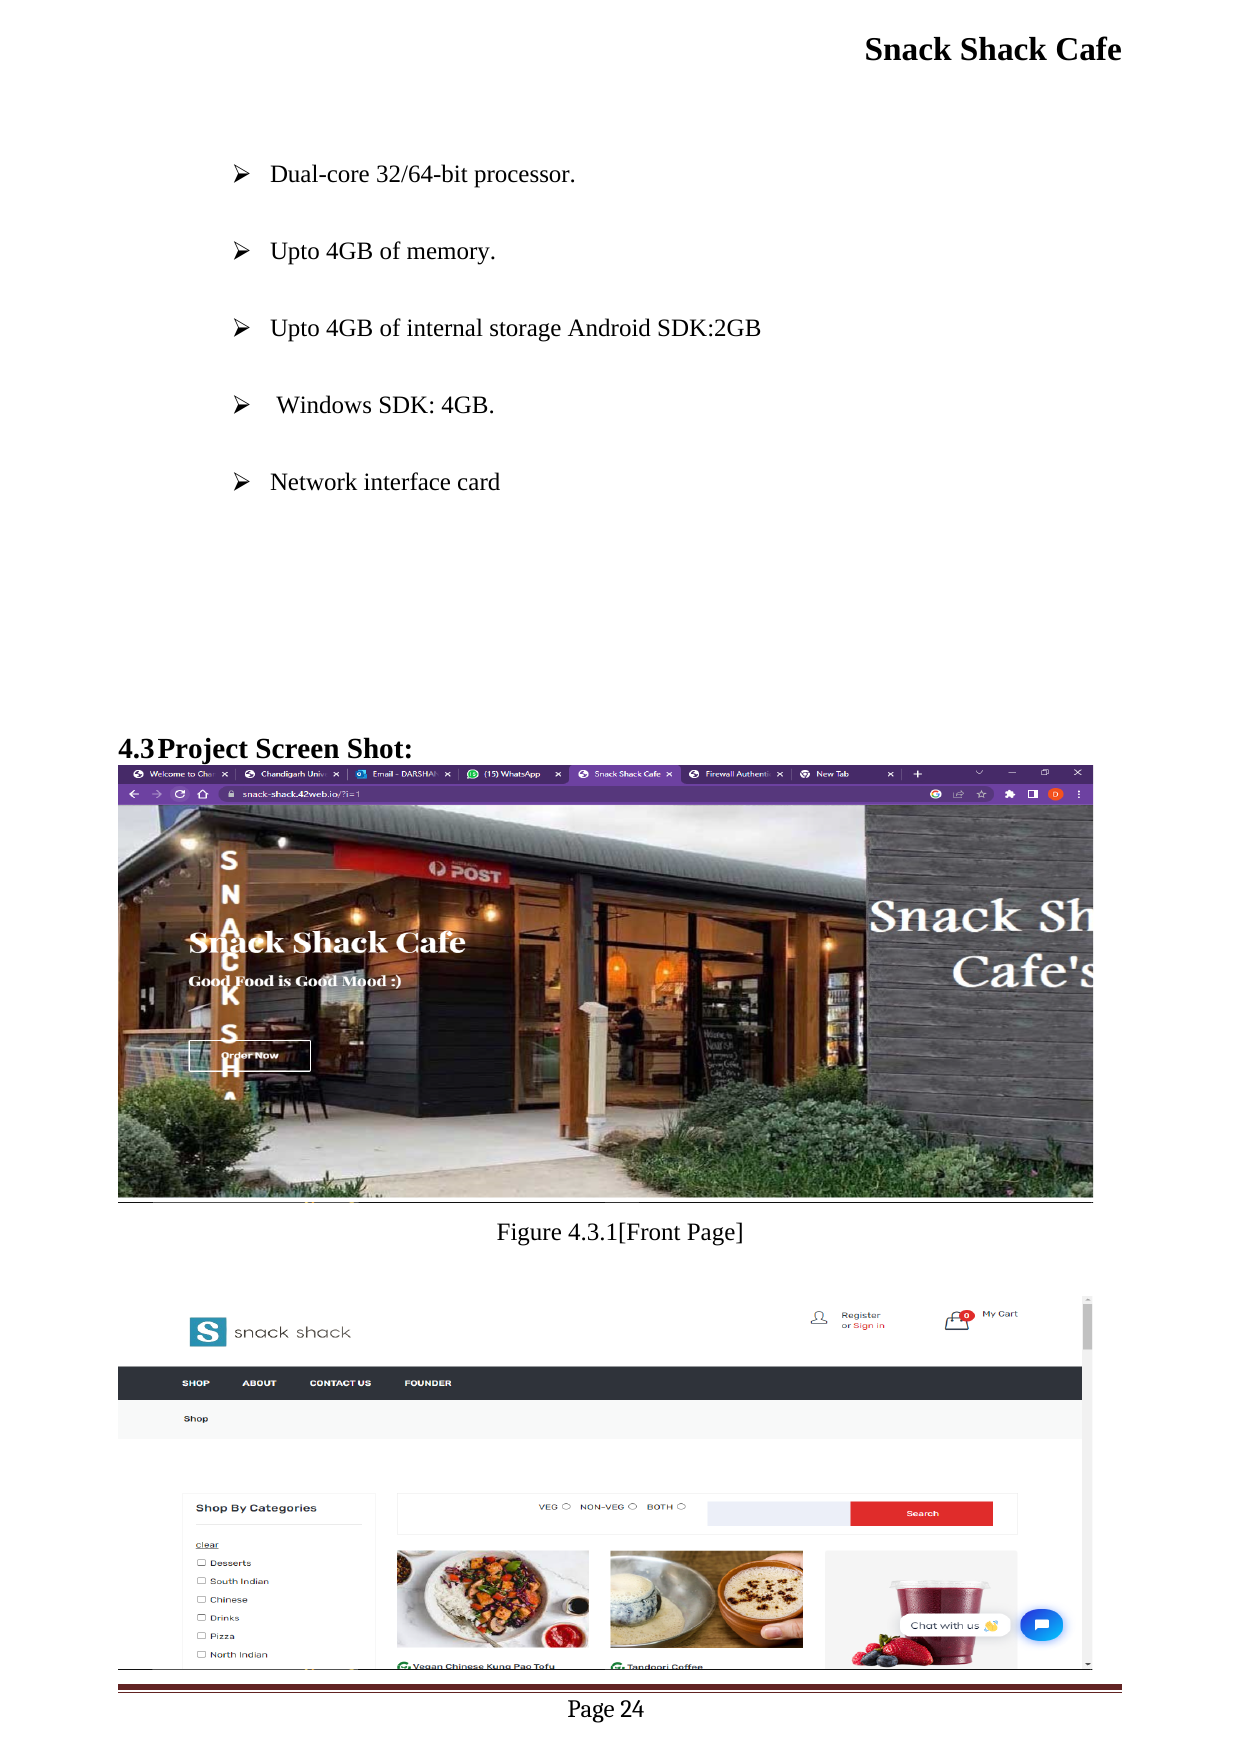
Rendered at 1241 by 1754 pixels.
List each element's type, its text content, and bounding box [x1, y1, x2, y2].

picture [118, 765, 1094, 1203]
list Dual-core 32/64-bit processor. [232, 146, 1122, 197]
list Upto 4GB of memory. [232, 223, 1122, 274]
list Network interface card [232, 453, 1122, 504]
list Upto 4GB of internal storage Android SDK:2GB [232, 299, 1122, 351]
list Figure 4.3.1[Front Page] [118, 1217, 1122, 1246]
picture [118, 1296, 1093, 1670]
list Windows SDK: 4GB. [232, 376, 1122, 428]
list Project Screen Shot: [118, 731, 1122, 765]
